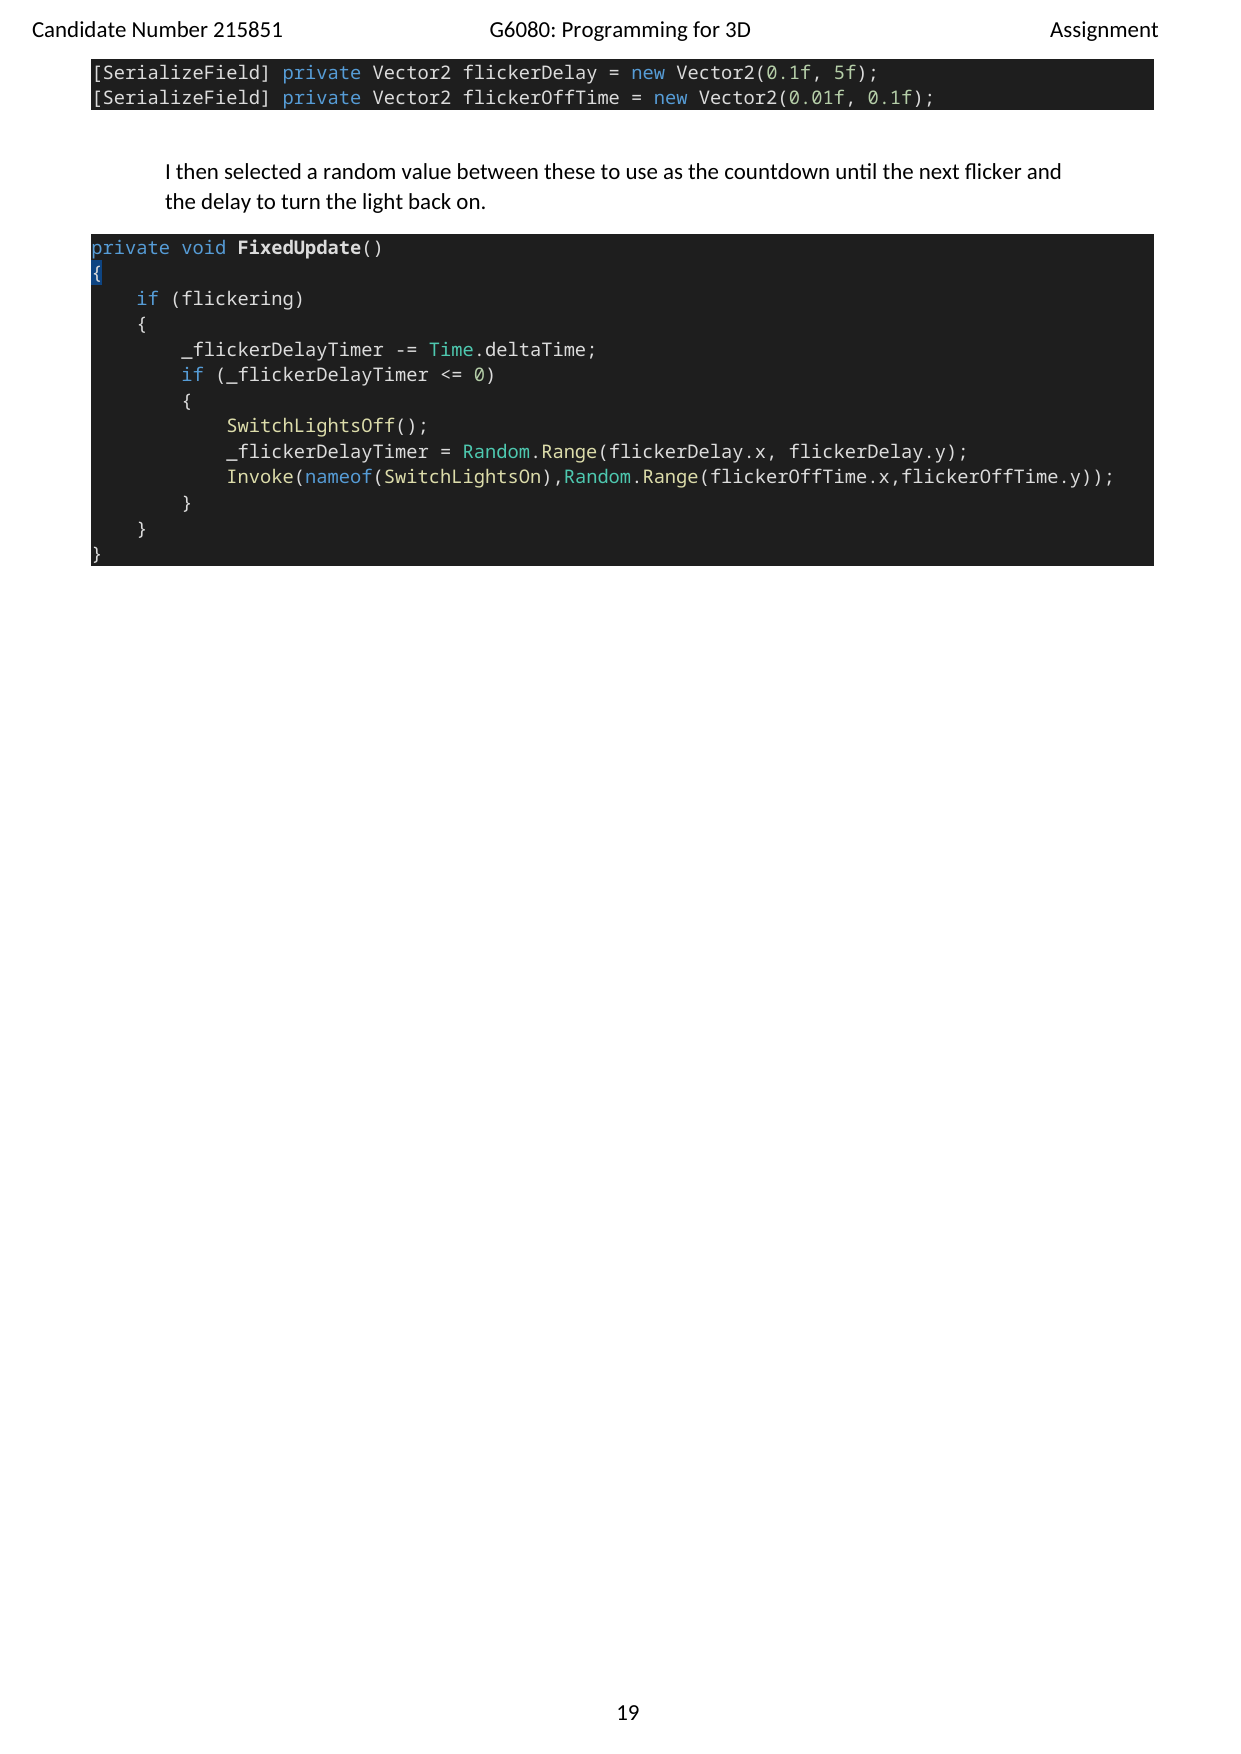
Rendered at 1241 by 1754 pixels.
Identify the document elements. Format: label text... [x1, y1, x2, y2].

text private void FixedUpdate() { if (flickering) { _flickerDelayTimer -= Time.deltaTime; if (_flickerDelayTimer <= 0) { SwitchLightsOff(); _flickerDelayTimer = Random.Range(flickerDelay.x, flickerDelay.y); Invoke(nameof(SwitchLightsOn),Random.Range(flickerOffTime.x,flickerOffTime.y)); } } } [91, 234, 1154, 566]
text [SerializeField] private Vector2 flickerDelay = new Vector2(0.1f, 5f); [SerializeField] private Vector2 flickerOffTime = new Vector2(0.01f, 0.1f); [91, 59, 1154, 110]
text I then selected a random value between these to use as the countdown until the next flicker and the delay to turn the light back on. [165, 157, 1090, 215]
